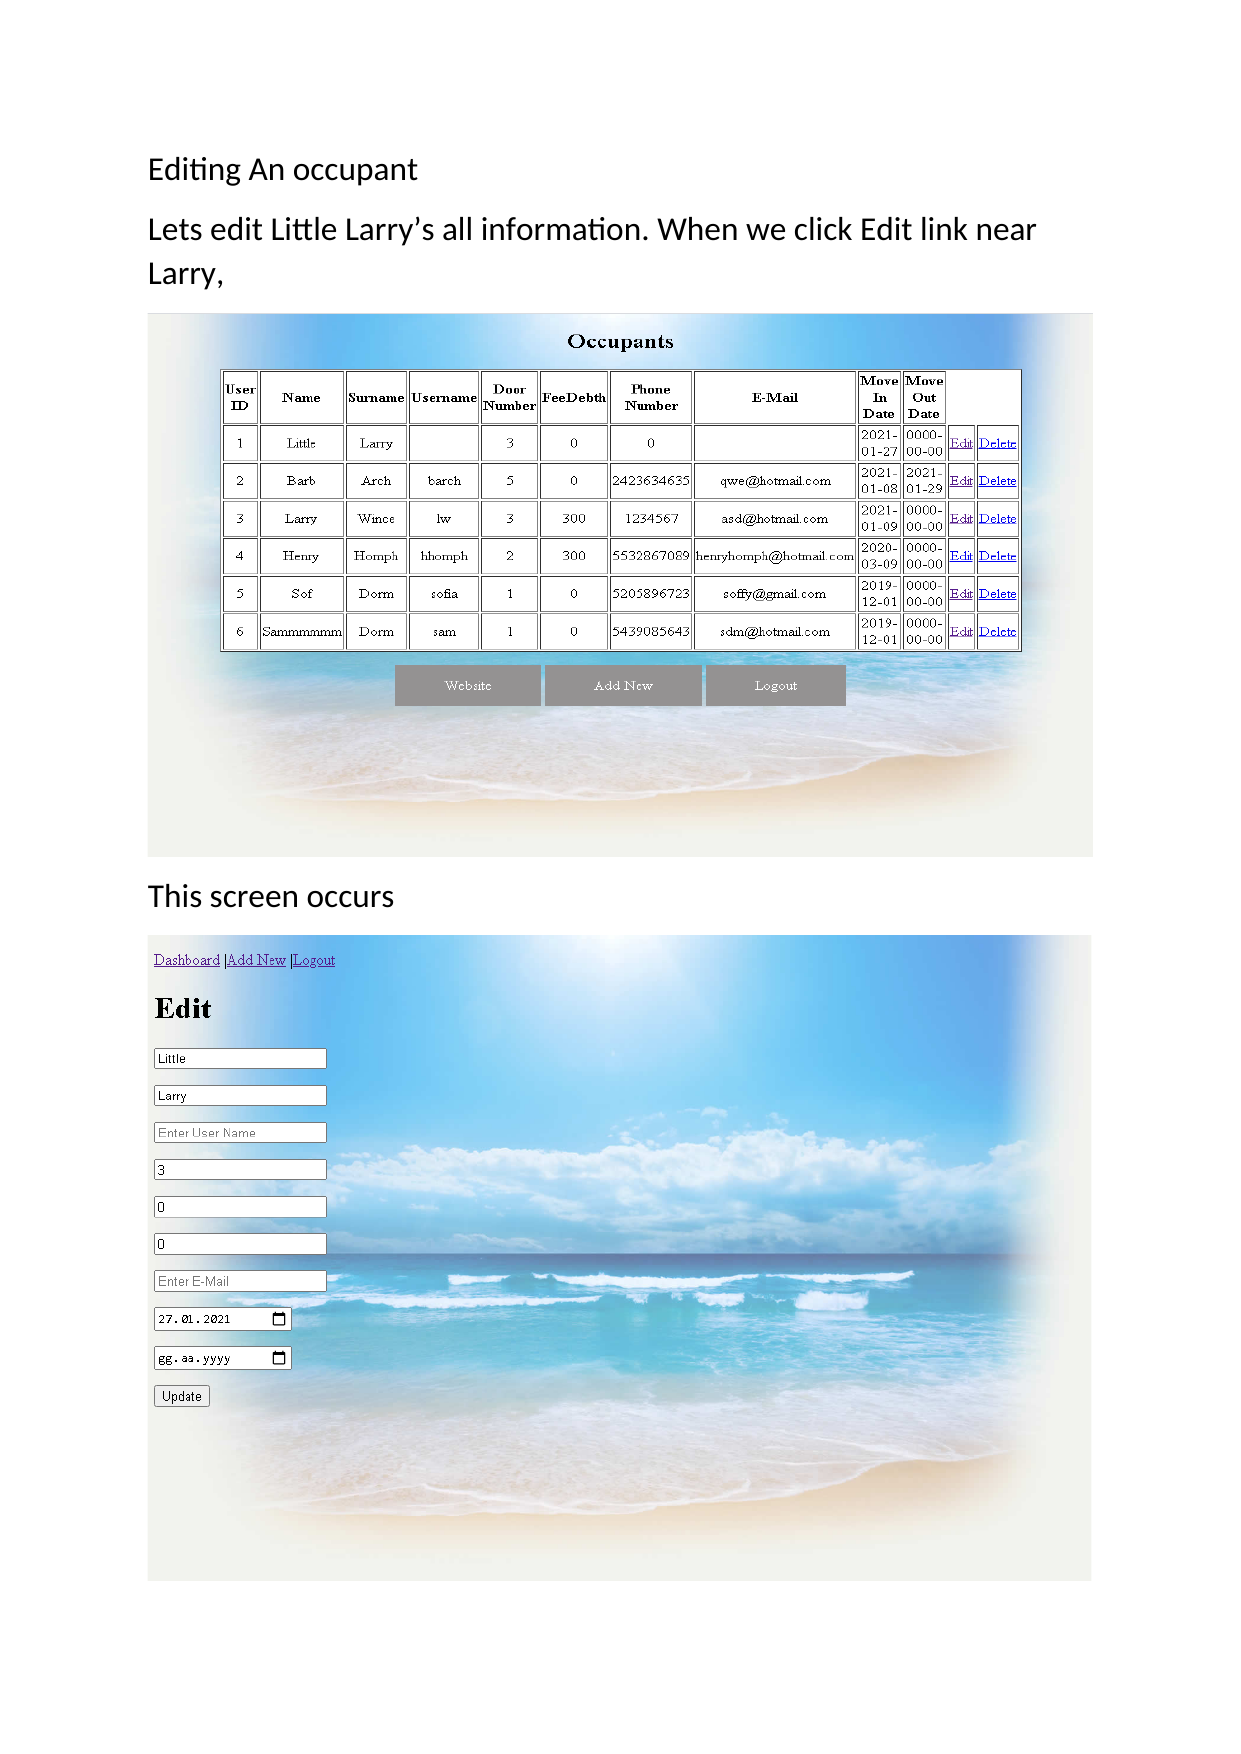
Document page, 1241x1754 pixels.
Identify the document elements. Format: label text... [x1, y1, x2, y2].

text Lets edit Little Larry’s all information. When we click Edit link near Larry, [148, 208, 1093, 293]
text Editing An occupant [148, 148, 1093, 188]
picture [147, 312, 1093, 857]
text This screen occurs [148, 875, 1093, 916]
picture [147, 935, 1092, 1581]
